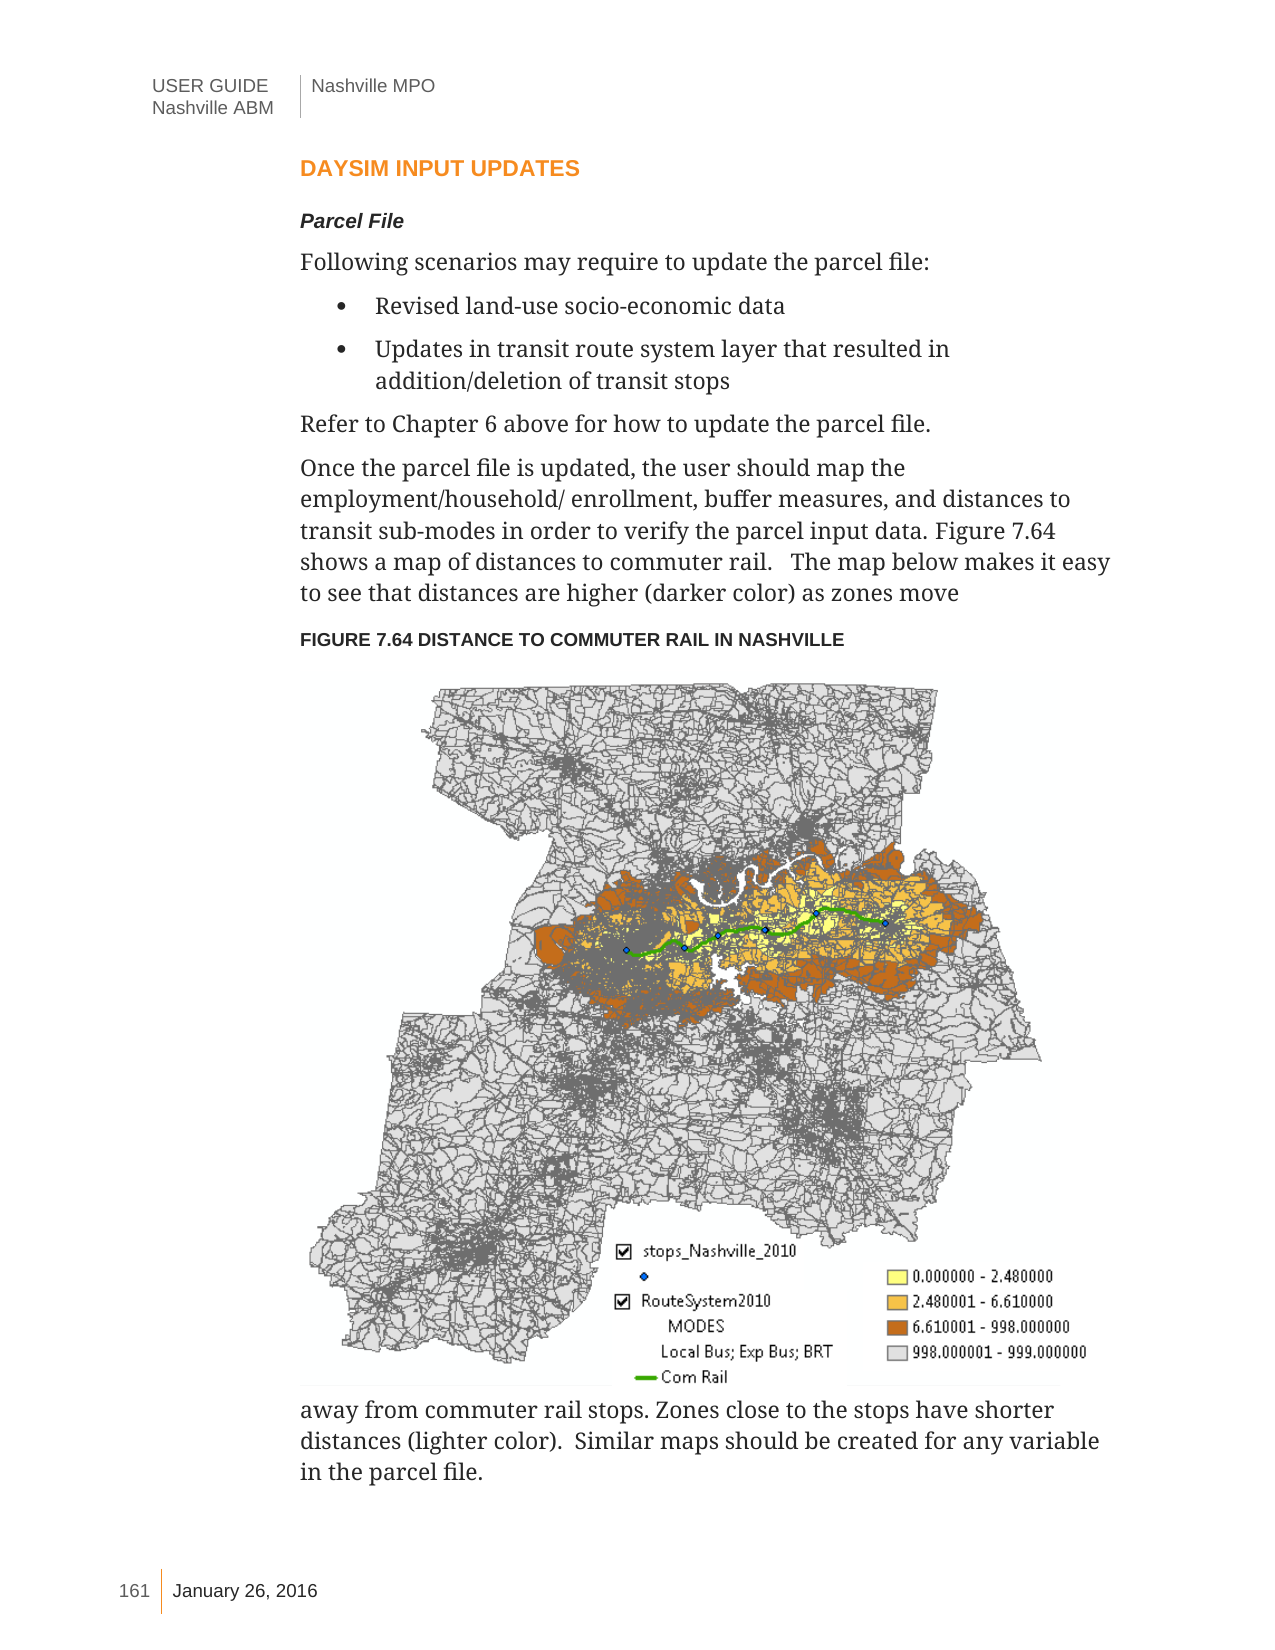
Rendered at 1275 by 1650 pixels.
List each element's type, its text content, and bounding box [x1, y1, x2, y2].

text Following scenarios may require to update the parcel file: [300, 246, 1125, 277]
list Updates in transit route system layer that resulted in addition/deletion of transit stops [337, 333, 1125, 396]
list Revised land-use socio-economic data [337, 289, 1125, 321]
subtitle Parcel File [300, 202, 1125, 233]
subtitle DaySim Input Updates [300, 150, 1125, 181]
picture [300, 671, 1094, 1393]
text Refer to Chapter 6 above for how to update the parcel file. [300, 408, 1125, 439]
